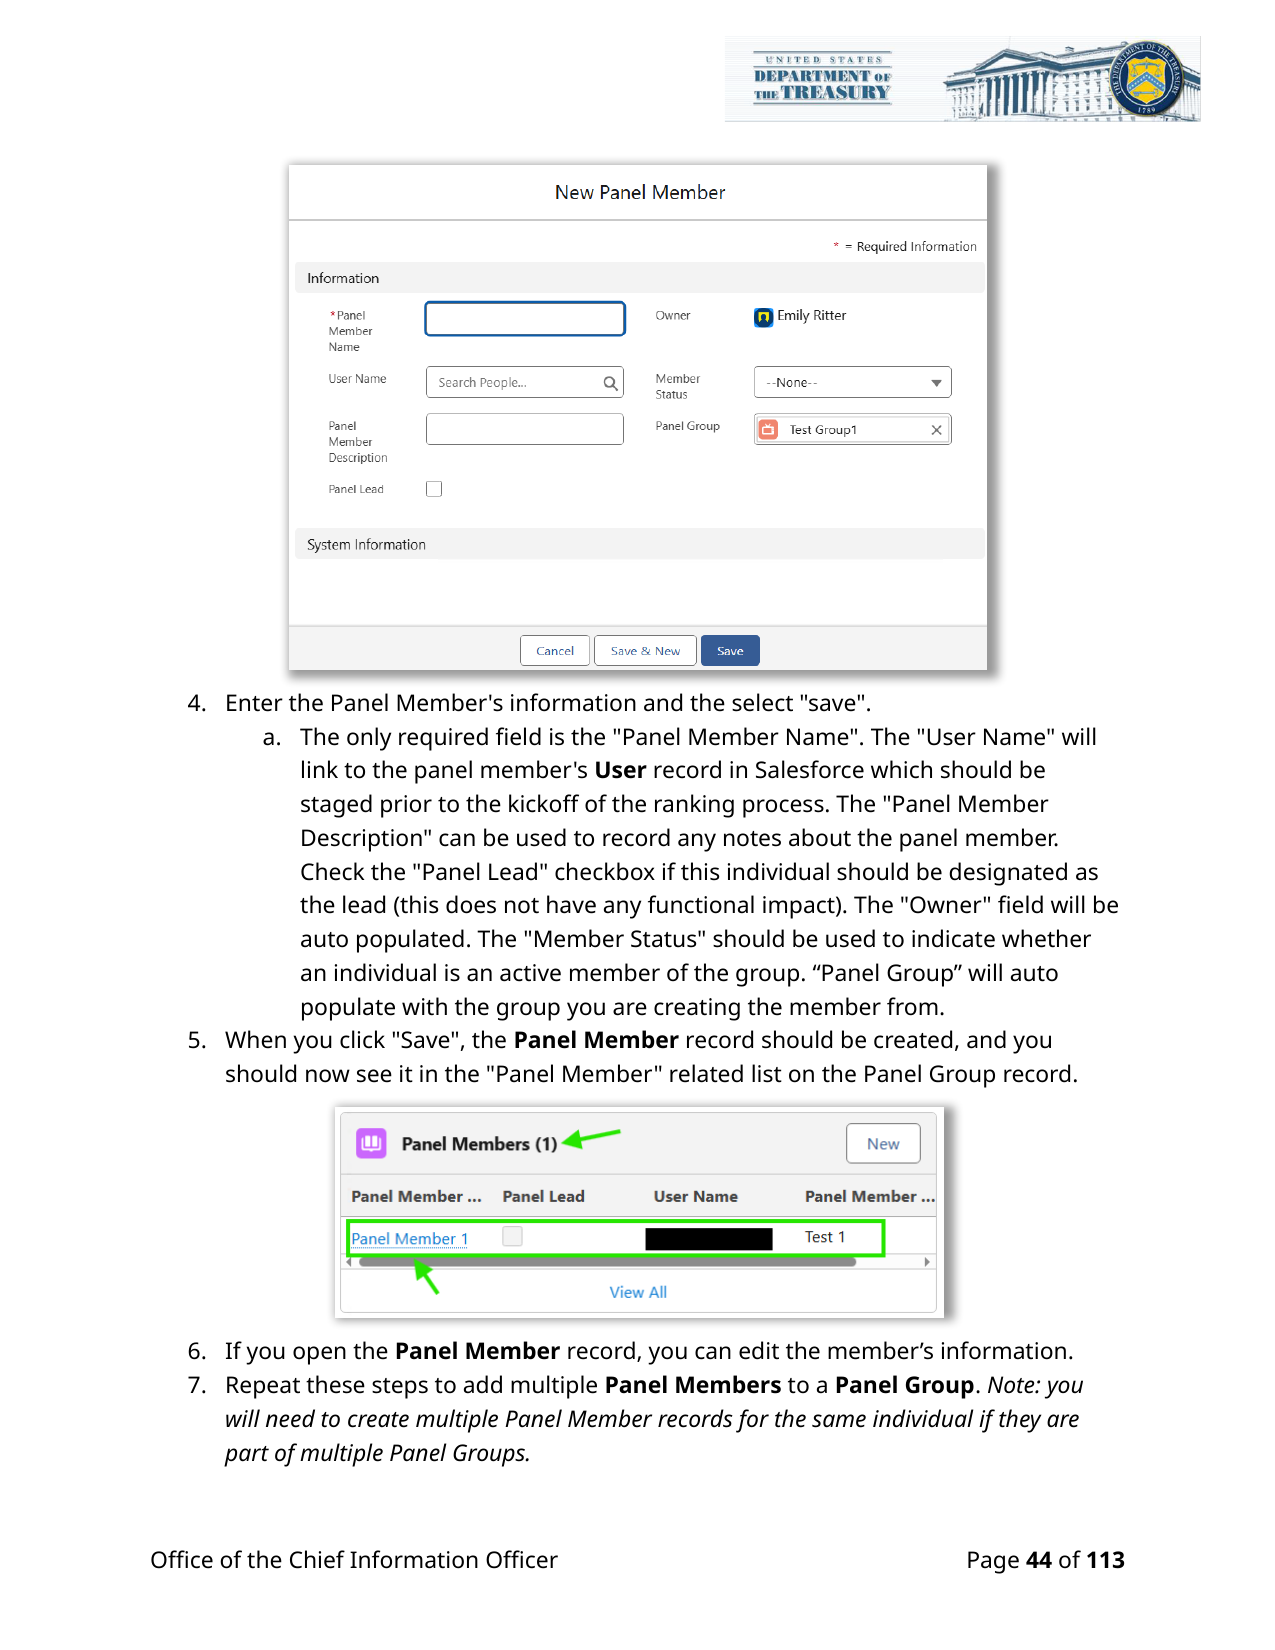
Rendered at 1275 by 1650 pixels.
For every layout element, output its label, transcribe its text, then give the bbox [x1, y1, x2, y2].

picture [724, 36, 1201, 122]
list Enter the Panel Member's information and the select "save". [187, 687, 1125, 718]
list When you click "Save", the Panel Member record should be created, and you should now see it in the "Panel Member" related list on the Panel Group record. [187, 1024, 1125, 1089]
list Repeat these steps to add multiple Panel Members to a Panel Group. Note: you will need to create multiple Panel Member records for the same individual if they are part of multiple Panel Groups. [187, 1369, 1125, 1468]
picture [335, 1107, 944, 1318]
list The only required field is the "Panel Member Name". The "User Name" will link to the panel member's User record in Salesforce which should be staged prior to the kickoff of the ranking process. The "Panel Member Description" can be used to record any notes about the panel member. Check the "Panel Lead" checkbox if this individual should be designated as the lead (this does not have any functional impact). The "Owner" field will be auto populated. The "Member Status" should be used to indicate whether an individual is an active member of the group. “Panel Group” will auto populate with the group you are creating the member from. [262, 721, 1125, 1022]
list If you open the Panel Member record, you can edit the member’s information. [187, 1335, 1125, 1366]
picture [289, 165, 987, 670]
